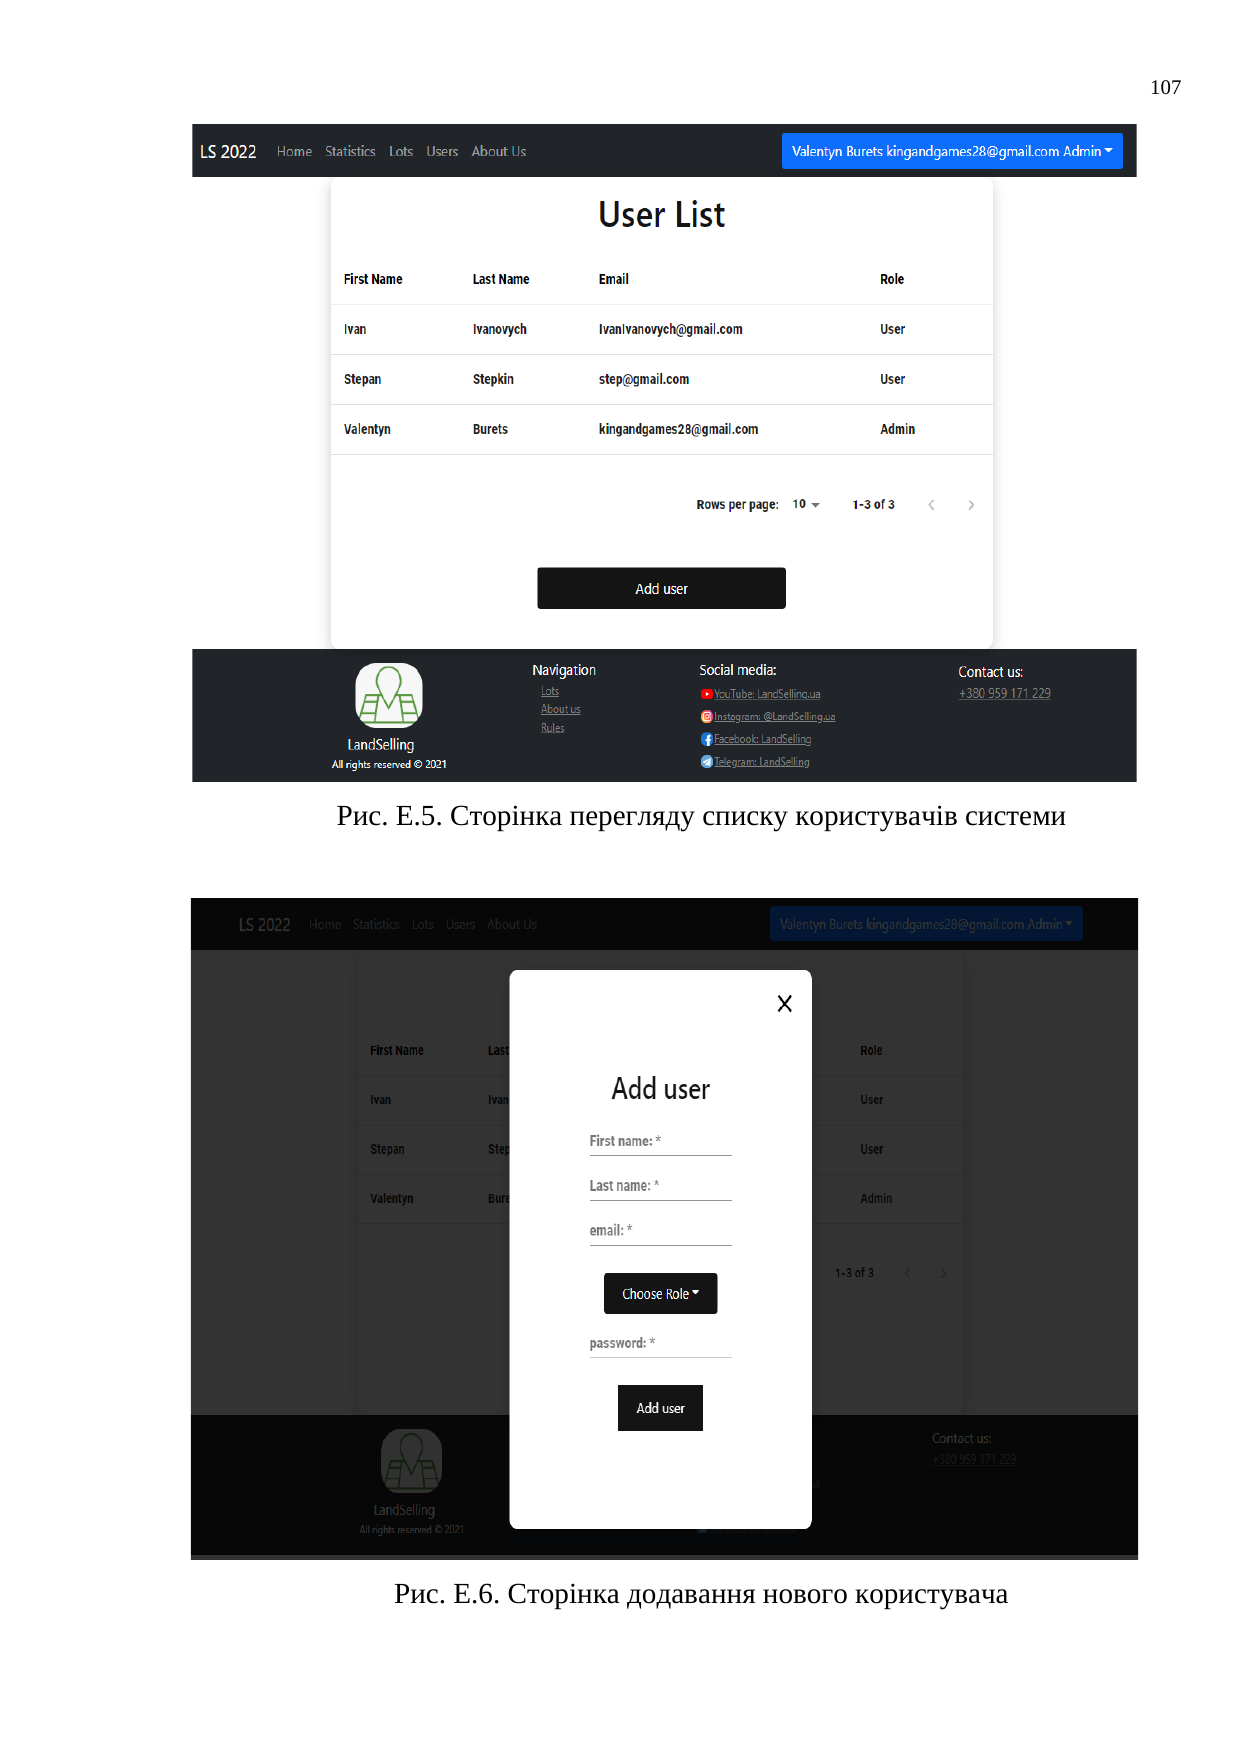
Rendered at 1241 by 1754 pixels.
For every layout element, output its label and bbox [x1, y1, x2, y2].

picture [192, 123, 1137, 782]
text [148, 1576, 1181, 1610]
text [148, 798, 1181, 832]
picture [190, 898, 1139, 1560]
